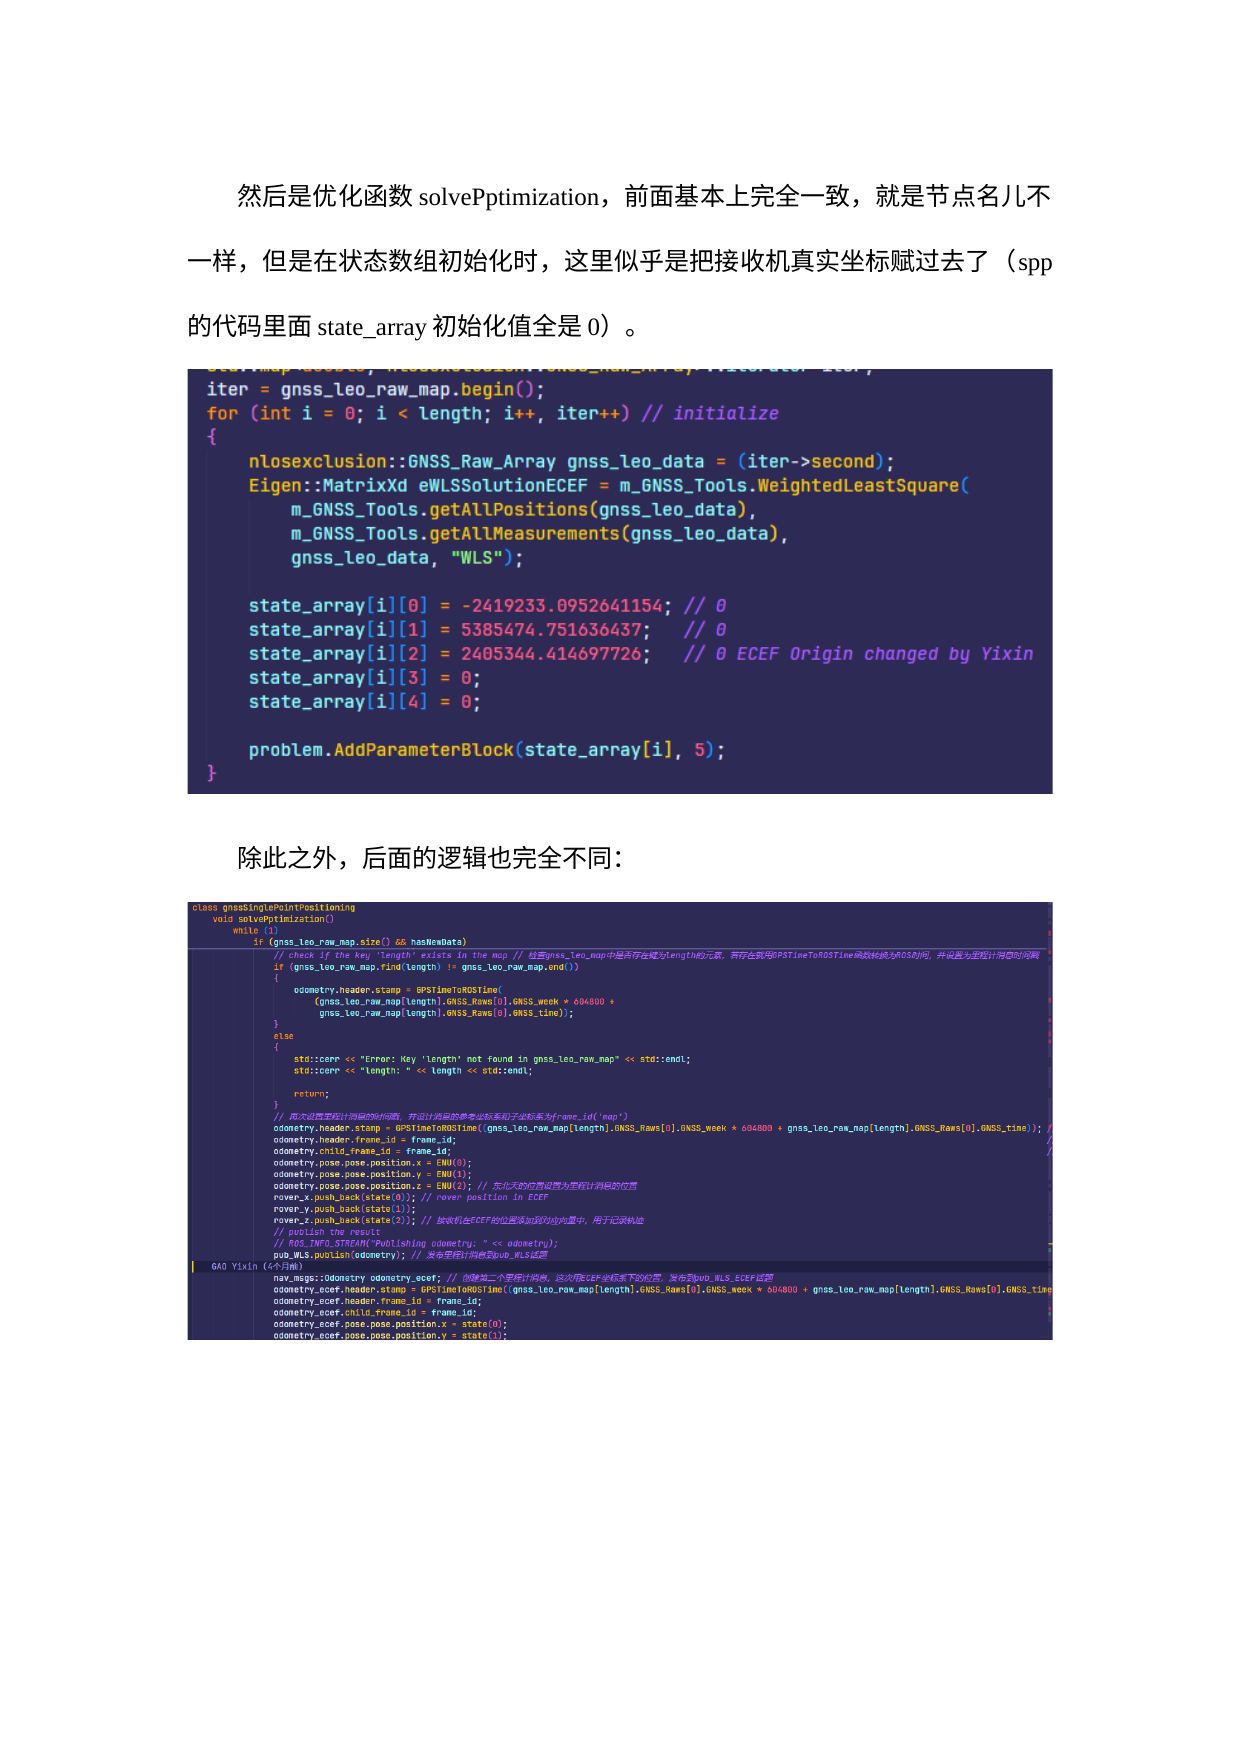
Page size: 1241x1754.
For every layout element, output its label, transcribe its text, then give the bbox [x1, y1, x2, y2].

picture [187, 369, 1053, 794]
text 然后是优化函数solvePptimization，前面基本上完全一致，就是节点名儿不一样，但是在状态数组初始化时，这里似乎是把接收机真实坐标赋过去了（spp的代码里面state_array初始化值全是0）。 [187, 162, 1053, 357]
text 除此之外，后面的逻辑也完全不同： [187, 824, 1053, 889]
picture [187, 902, 1053, 1340]
